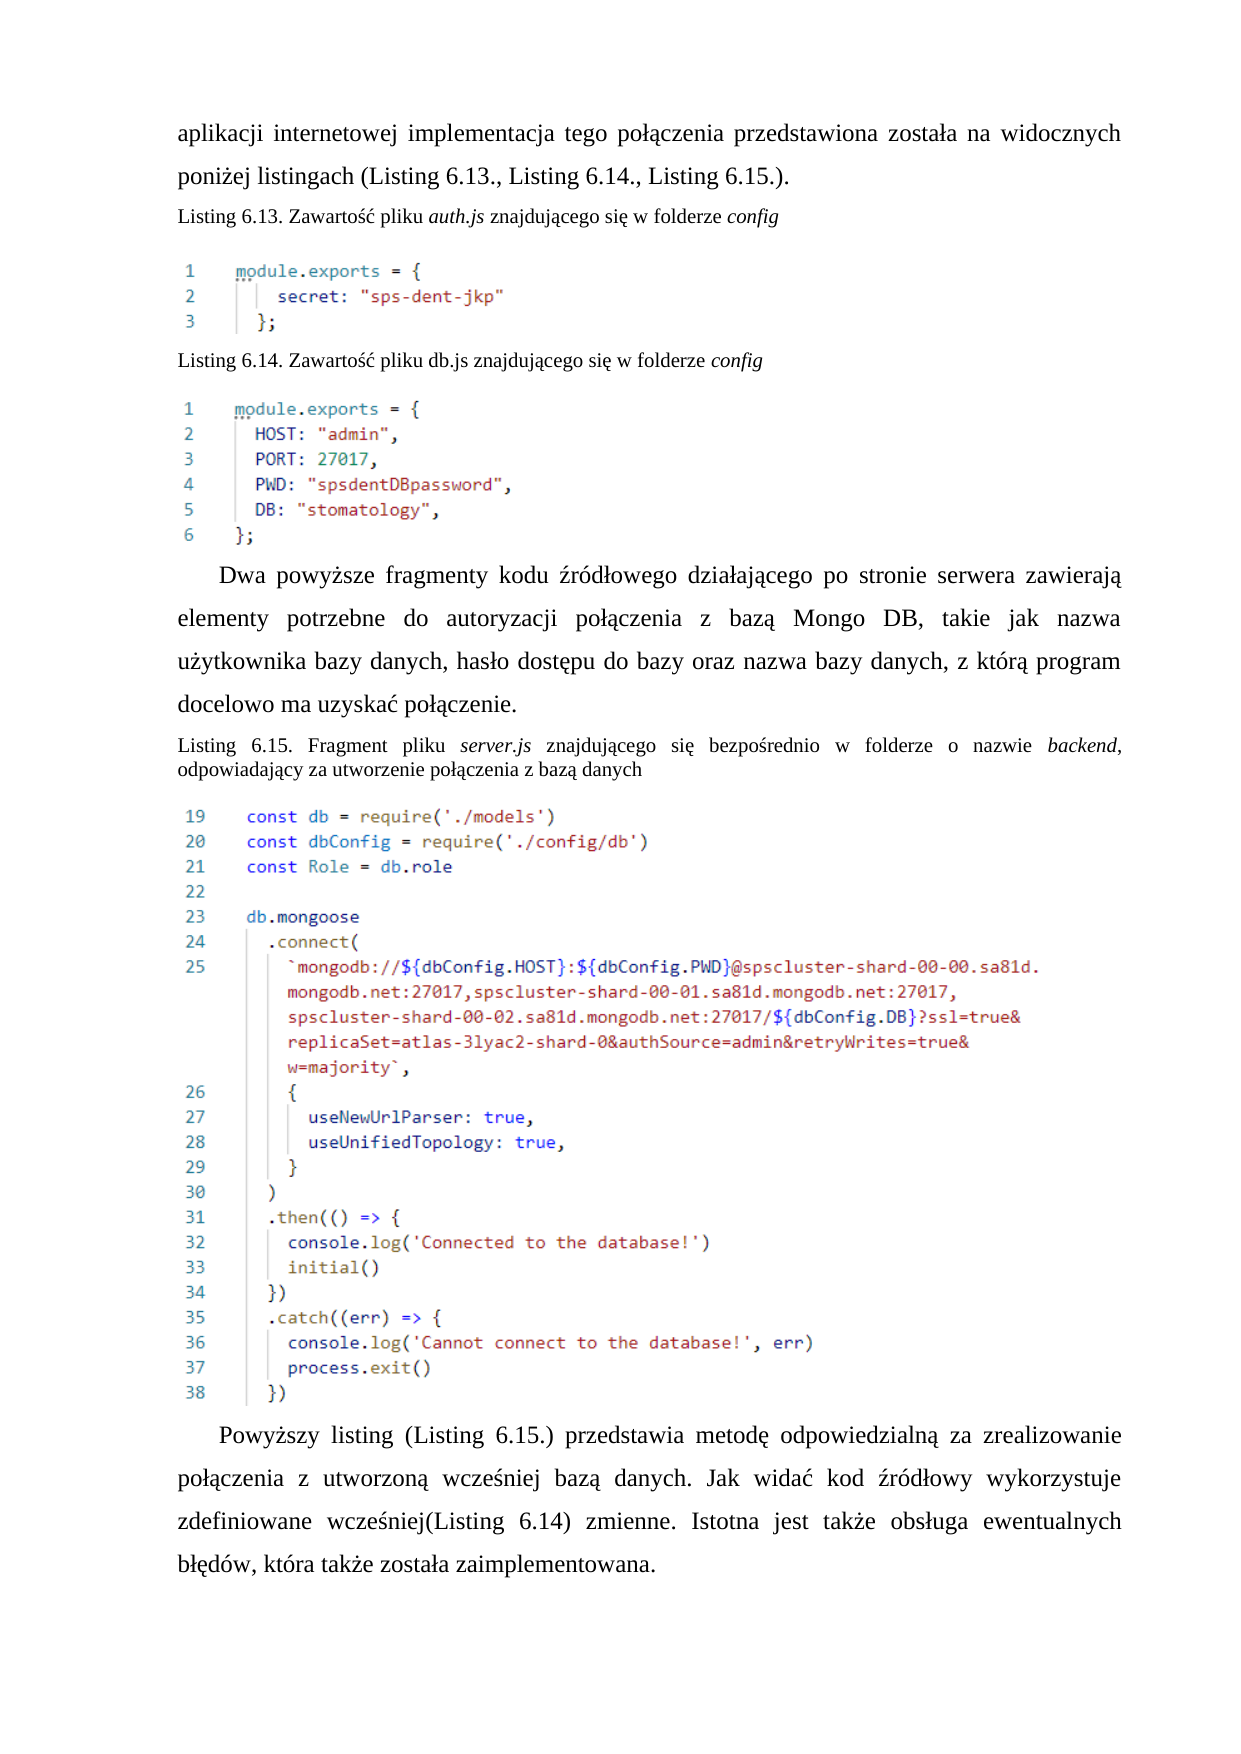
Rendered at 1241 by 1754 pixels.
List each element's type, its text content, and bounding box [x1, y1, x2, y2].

picture [177, 253, 544, 334]
text Dwa powyższe fragmenty kodu źródłowego działającego po stronie serwera zawierają elementy potrzebne do autoryzacji połączenia z bazą Mongo DB, takie jak nazwa użytkownika bazy danych, hasło dostępu do bazy oraz nazwa bazy danych, z którą program docelowo ma uzyskać połączenie. [177, 560, 1122, 718]
picture [177, 396, 520, 546]
picture [177, 805, 1055, 1406]
text Powyższy listing (Listing 6.15.) przedstawia metodę odpowiedzialną za zrealizowanie połączenia z utworzoną wcześniej bazą danych. Jak widać kod źródłowy wykorzystuje zdefiniowane wcześniej(Listing 6.14) zmienne. Istotna jest także obsługa ewentualnych błędów, która także została zaimplementowana. [177, 1420, 1122, 1578]
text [177, 118, 1122, 190]
